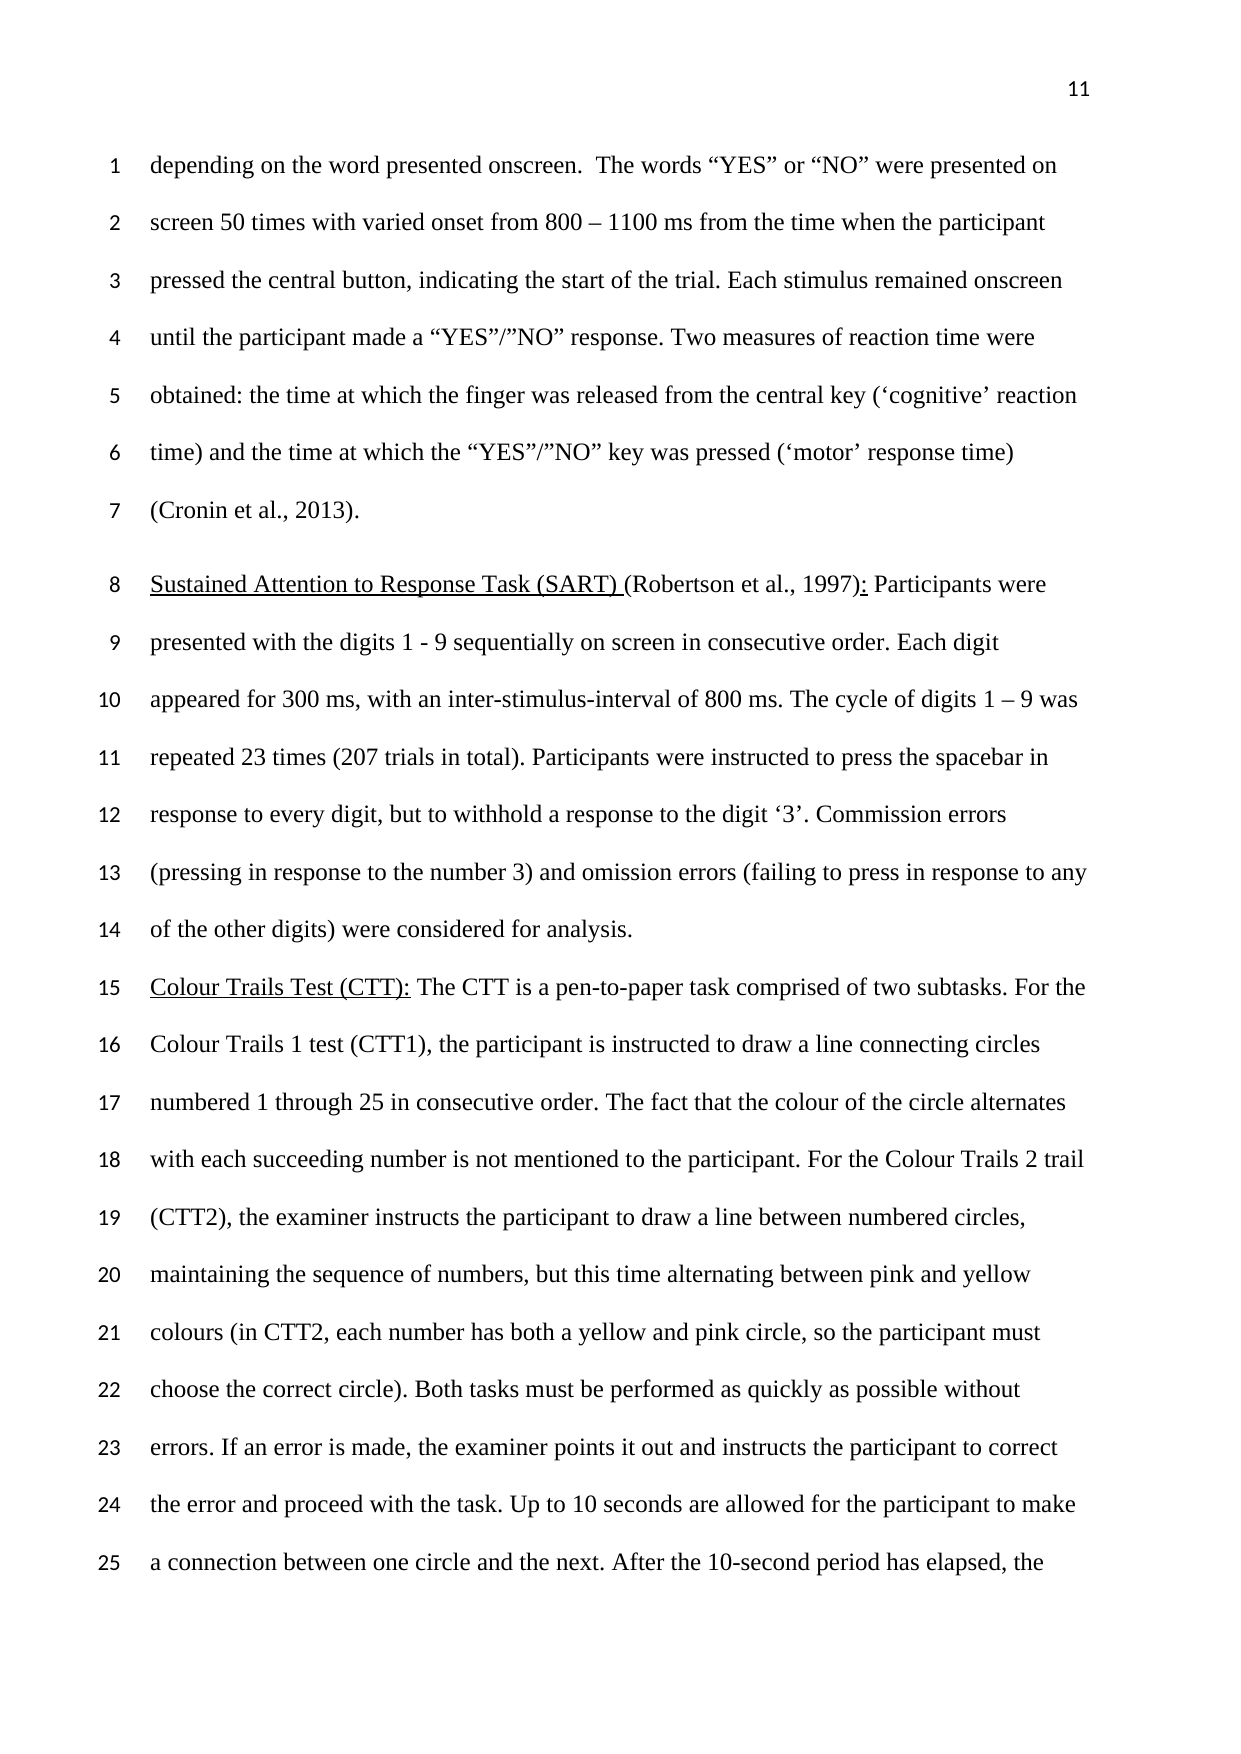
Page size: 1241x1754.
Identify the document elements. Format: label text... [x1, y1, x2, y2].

text Sustained Attention to Response Task (SART) (Robertson et al., 1997): Participants were presented with the digits 1 - 9 sequentially on screen in consecutive order. Each digit appeared for 300 ms, with an inter-stimulus-interval of 800 ms. The cycle of digits 1 – 9 was repeated 23 times (207 trials in total). Participants were instructed to press the spacebar in response to every digit, but to withhold a response to the digit ‘3’. Commission errors (pressing in response to the number 3) and omission errors (failing to press in response to any of the other digits) were considered for analysis. [150, 569, 1090, 943]
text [150, 150, 1090, 524]
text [150, 972, 1090, 1575]
